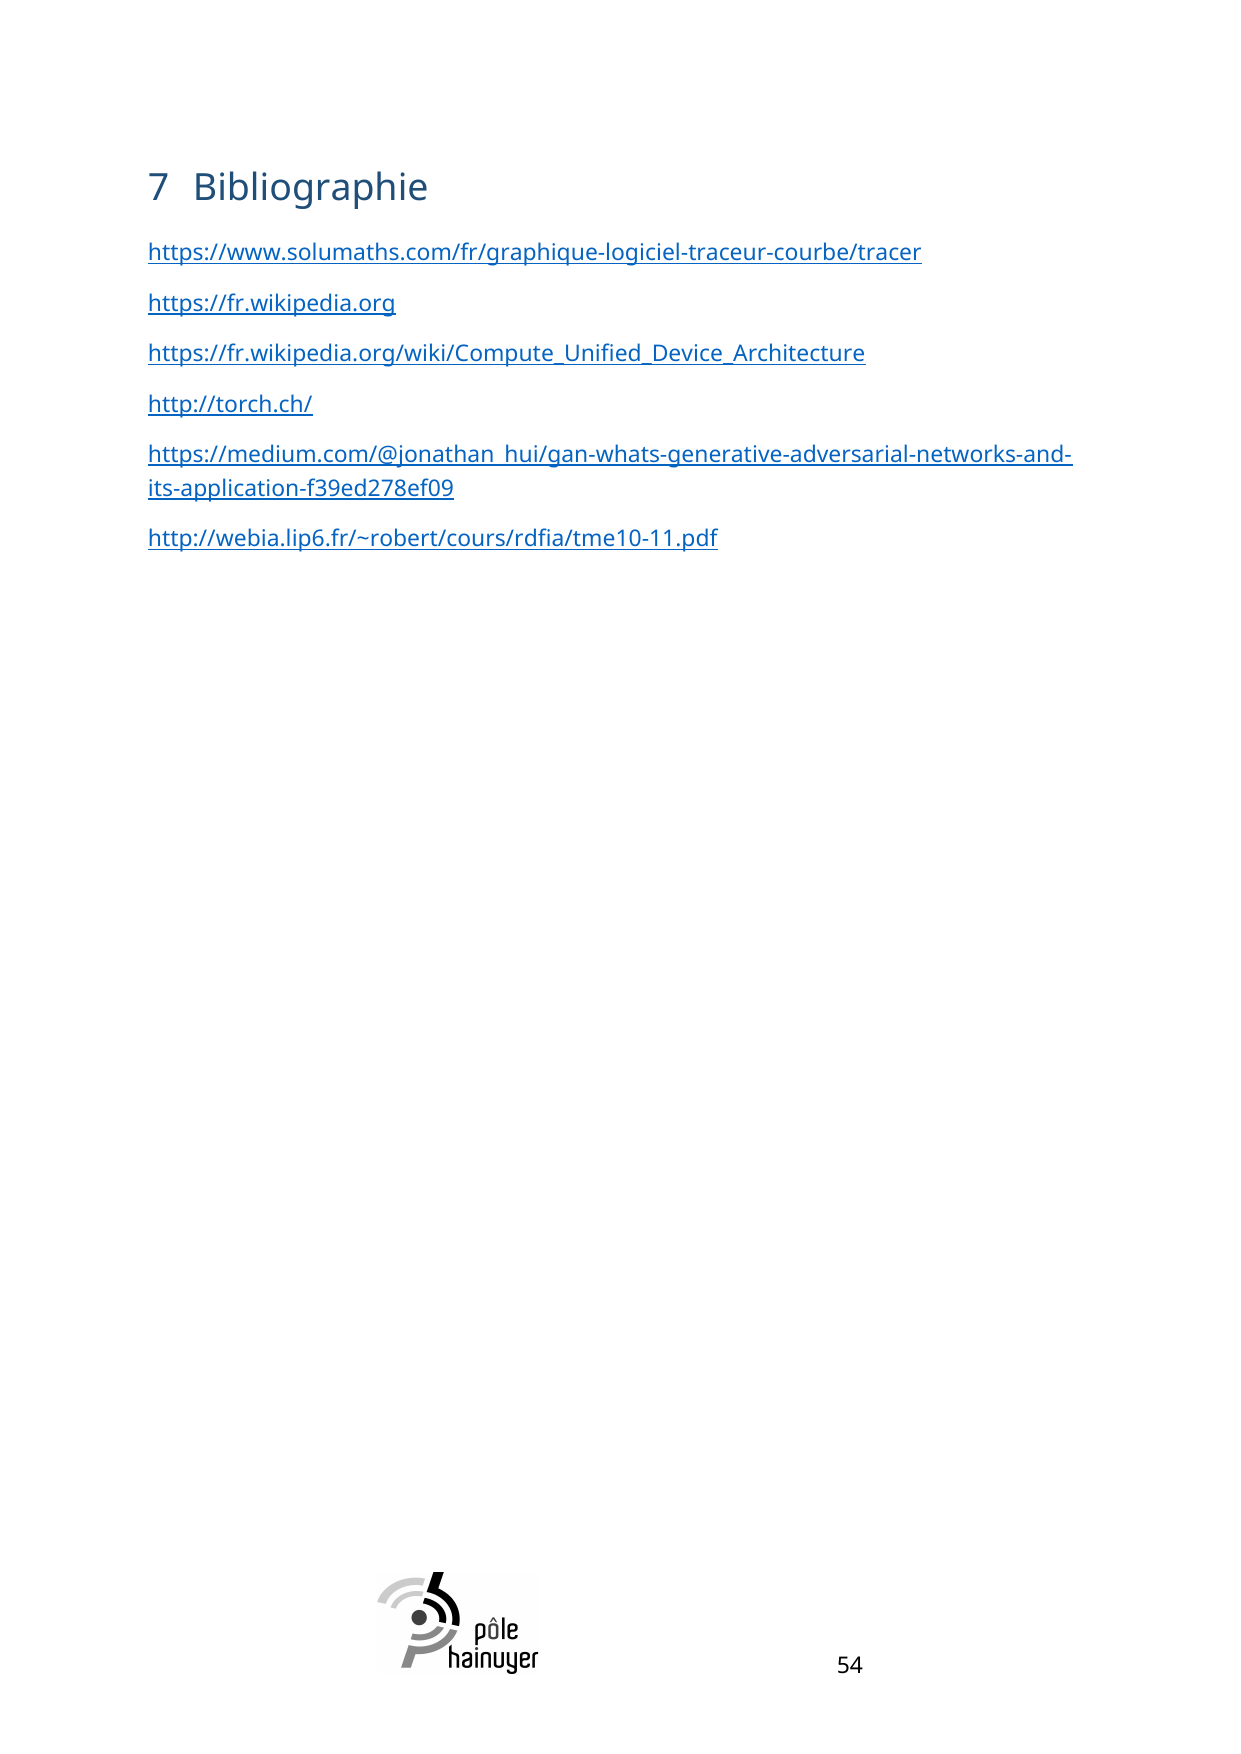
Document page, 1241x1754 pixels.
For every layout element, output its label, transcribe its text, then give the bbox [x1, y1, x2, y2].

text https://fr.wikipedia.org [148, 287, 1092, 318]
text https://fr.wikipedia.org/wiki/Compute_Unified_Device_Architecture [148, 337, 1092, 368]
subtitle Bibliographie [148, 160, 1092, 211]
text http://webia.lip6.fr/~robert/cours/rdfia/tme10-11.pdf [148, 522, 1092, 553]
text https://medium.com/@jonathan_hui/gan-whats-generative-adversarial-networks-and-its-application-f39ed278ef09 [148, 438, 1092, 503]
text https://www.solumaths.com/fr/graphique-logiciel-traceur-courbe/tracer [148, 236, 1092, 267]
text http://torch.ch/ [148, 387, 1092, 419]
picture [377, 1572, 539, 1674]
